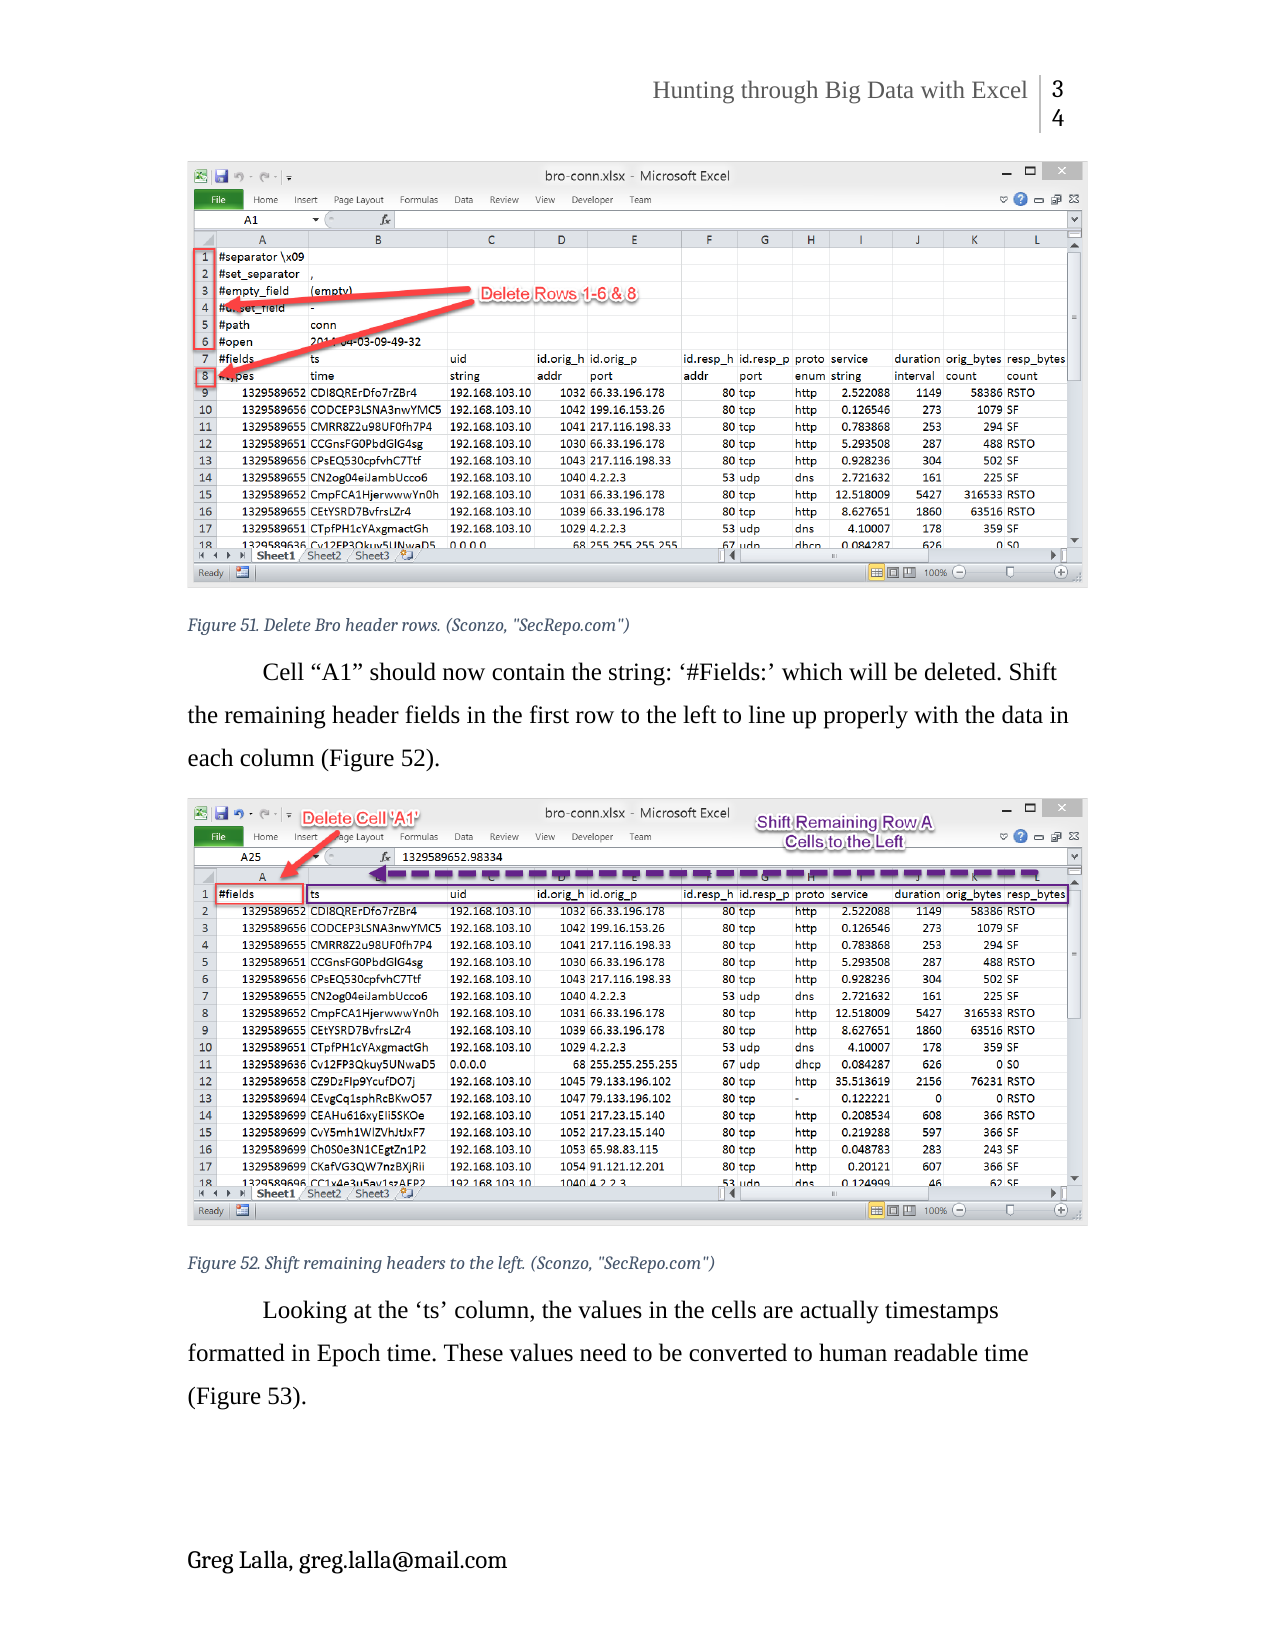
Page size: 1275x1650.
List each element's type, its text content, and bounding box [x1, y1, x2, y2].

text Looking at the ‘ts’ column, the values in the cells are actually timestamps formatted in Epoch time. These values need to be converted to human readable time (Figure 53). [187, 1295, 1087, 1410]
text Cell “A1” should now contain the string: ‘#Fields:’ which will be deleted. Shift the remaining header fields in the first row to the left to line up properly with the data in each column (Figure 52). [187, 657, 1087, 772]
picture [187, 798, 1088, 1226]
picture [187, 161, 1088, 588]
